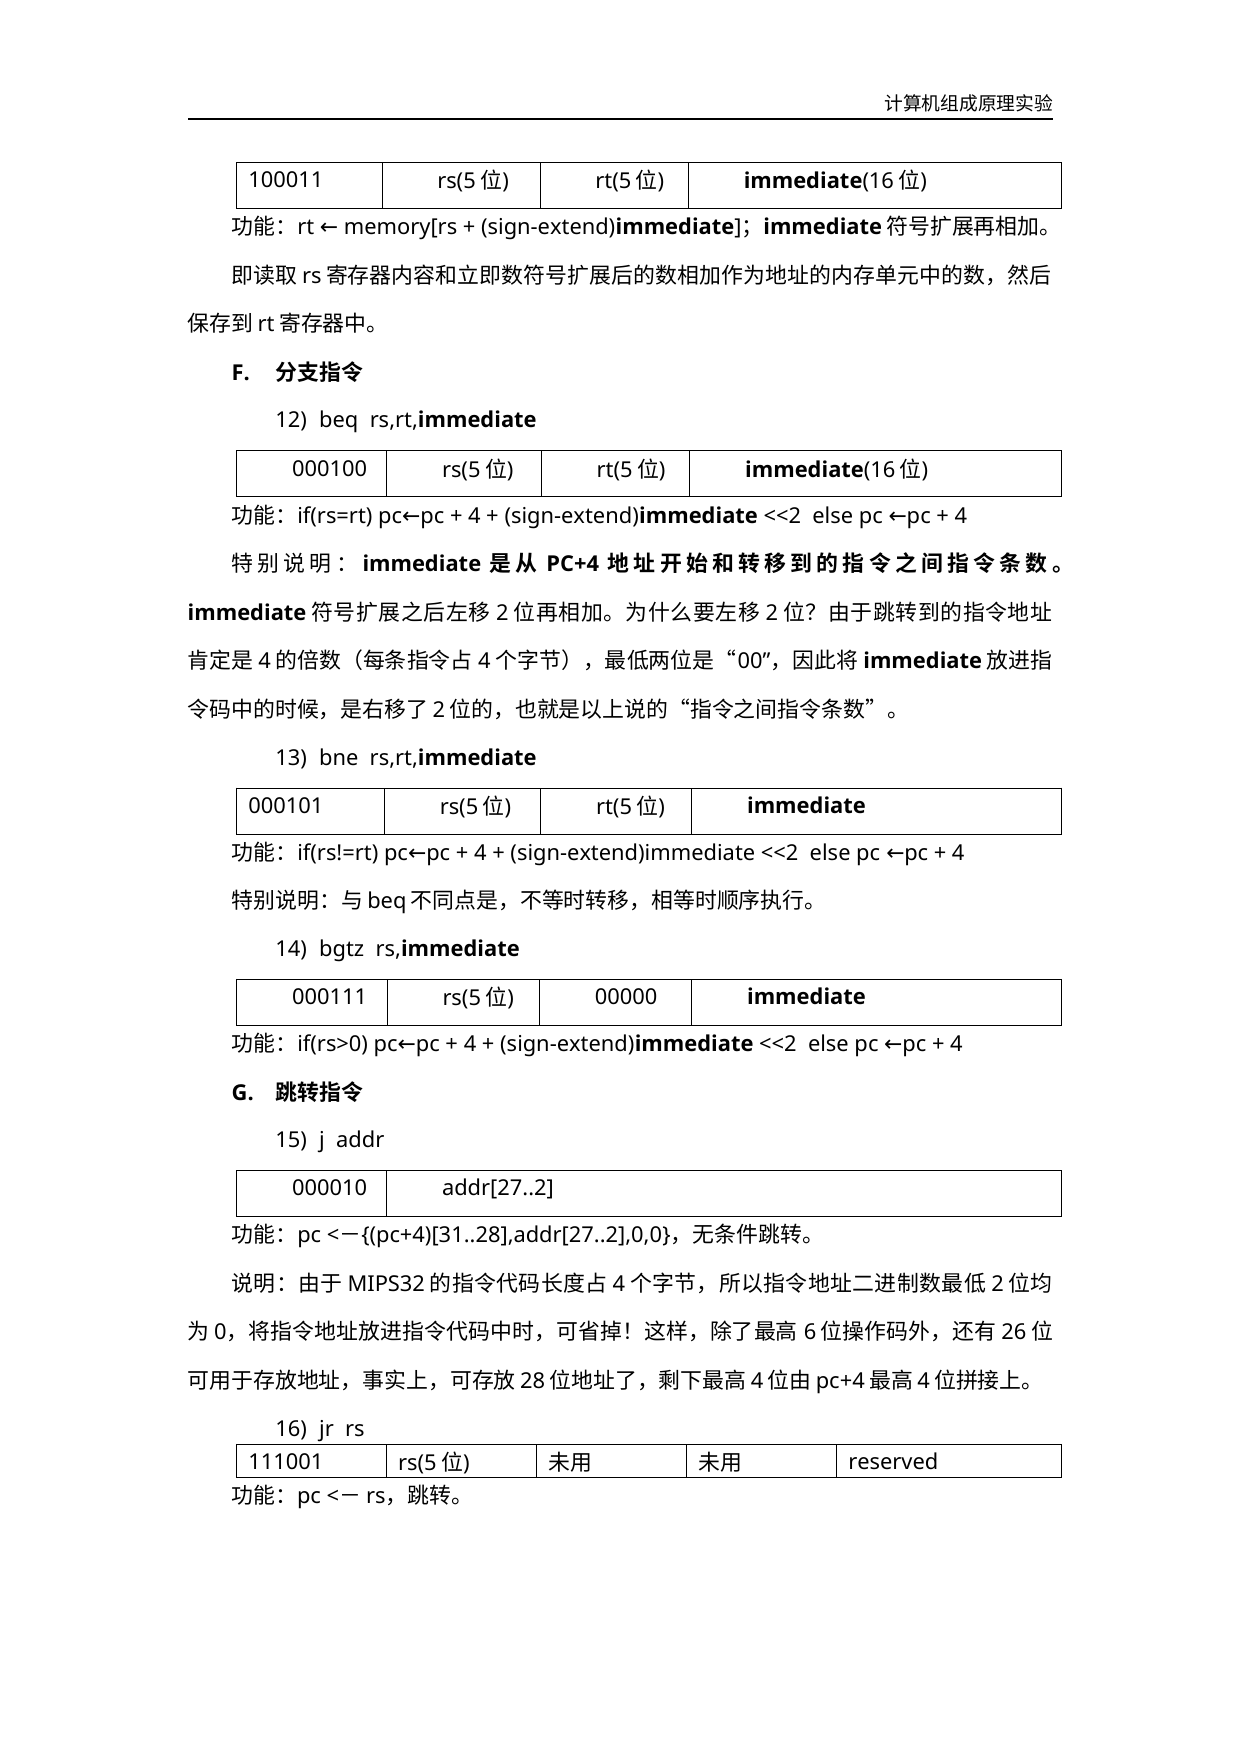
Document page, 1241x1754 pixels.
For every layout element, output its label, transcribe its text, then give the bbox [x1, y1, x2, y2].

table_header rs(5位) [385, 789, 540, 834]
table_header 未用 [537, 1445, 686, 1477]
table_header rt(5位) [541, 789, 691, 834]
text 功能：if(rs>0) pc←pc + 4 + (sign-extend)immediate <<2 else pc ←pc + 4 [187, 1026, 1053, 1058]
table_header 100011 [237, 163, 382, 208]
table_header immediate(16位) [689, 163, 1061, 208]
list 跳转指令 [231, 1074, 1053, 1107]
list beq rs,rt,immediate [275, 403, 1053, 435]
table_header 000101 [237, 789, 384, 834]
text 说明：由于MIPS32的指令代码长度占4个字节，所以指令地址二进制数最低2位均为0，将指令地址放进指令代码中时，可省掉！这样，除了最高6位操作码外，还有26位可用于存放地址，事实上，可存放28位地址了，剩下最高4位由pc+4最高4位拼接上。 [187, 1265, 1053, 1395]
table_header 000111 [237, 980, 387, 1025]
table_header rs(5位) [387, 1445, 536, 1477]
table_header immediate [692, 980, 1061, 1025]
table_header reserved [837, 1445, 1061, 1477]
text 功能：if(rs!=rt) pc←pc + 4 + (sign-extend)immediate <<2 else pc ←pc + 4 [187, 835, 1053, 867]
text 特别说明：immediate是从PC+4地址开始和转移到的指令之间指令条数。immediate符号扩展之后左移2位再相加。为什么要左移2位？由于跳转到的指令地址肯定是4的倍数（每条指令占4个字节），最低两位是“00”，因此将immediate放进指令码中的时候，是右移了2位的，也就是以上说的“指令之间指令条数”。 [187, 546, 1053, 724]
list jr rs [275, 1411, 1053, 1444]
text 特别说明：与beq不同点是，不等时转移，相等时顺序执行。 [187, 883, 1053, 916]
table_header immediate(16位) [690, 451, 1061, 496]
table_header 00000 [540, 980, 691, 1025]
list bne rs,rt,immediate [275, 740, 1053, 773]
table_header 000100 [237, 451, 386, 496]
table_header immediate [692, 789, 1061, 834]
list j addr [275, 1122, 1053, 1155]
table_header rs(5位) [383, 163, 540, 208]
table_header rt(5位) [542, 451, 689, 496]
text 功能：pc <－{(pc+4)[31..28],addr[27..2],0,0}，无条件跳转。 [187, 1217, 1053, 1249]
list 分支指令 [231, 354, 1053, 387]
list bgtz rs,immediate [275, 931, 1053, 964]
table_header 未用 [687, 1445, 836, 1477]
table_header rt(5位) [541, 163, 688, 208]
table_header 000010 [237, 1171, 386, 1216]
table_header rs(5位) [388, 980, 539, 1025]
table_header 111001 [237, 1445, 386, 1477]
table_header addr[27..2] [387, 1171, 1061, 1216]
text 功能：rt ← memory[rs + (sign-extend)immediate]；immediate符号扩展再相加。 [187, 209, 1053, 242]
text 即读取rs寄存器内容和立即数符号扩展后的数相加作为地址的内存单元中的数，然后保存到rt寄存器中。 [187, 257, 1053, 339]
text 功能：pc <－ rs，跳转。 [187, 1478, 1053, 1511]
text 功能：if(rs=rt) pc←pc + 4 + (sign-extend)immediate <<2 else pc ←pc + 4 [187, 497, 1053, 530]
table_header rs(5位) [387, 451, 541, 496]
